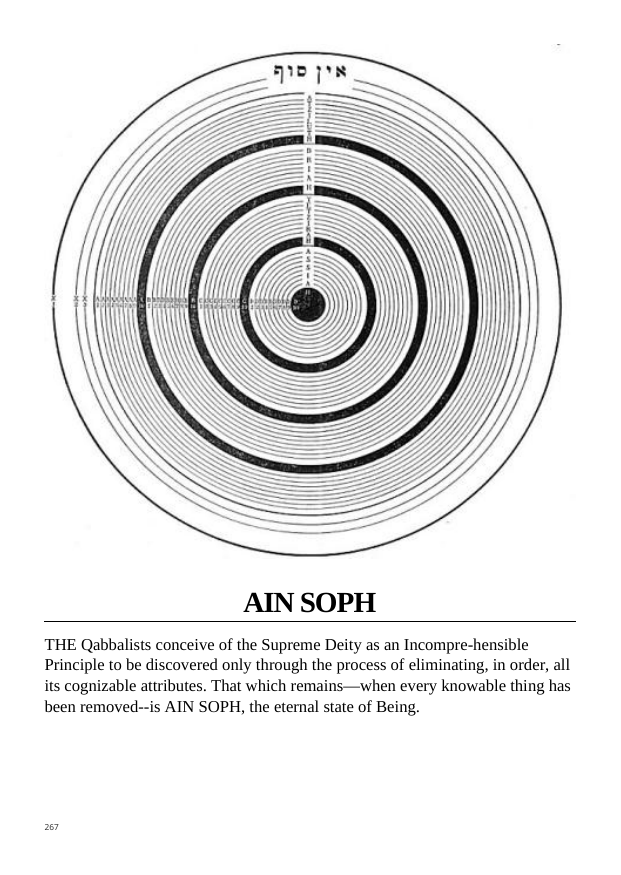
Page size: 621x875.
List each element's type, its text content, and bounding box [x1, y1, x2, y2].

text THE Qabbalists conceive of the Supreme Deity as an Incompre-hensible Principle to be discovered only through the process of eliminating, in order, all its cognizable attributes. That which remains—when every knowable thing has been removed--is AIN SOPH, the eternal state of Being. [44, 634, 576, 716]
picture [44, 44, 576, 559]
subtitle AIN SOPH [44, 585, 576, 621]
